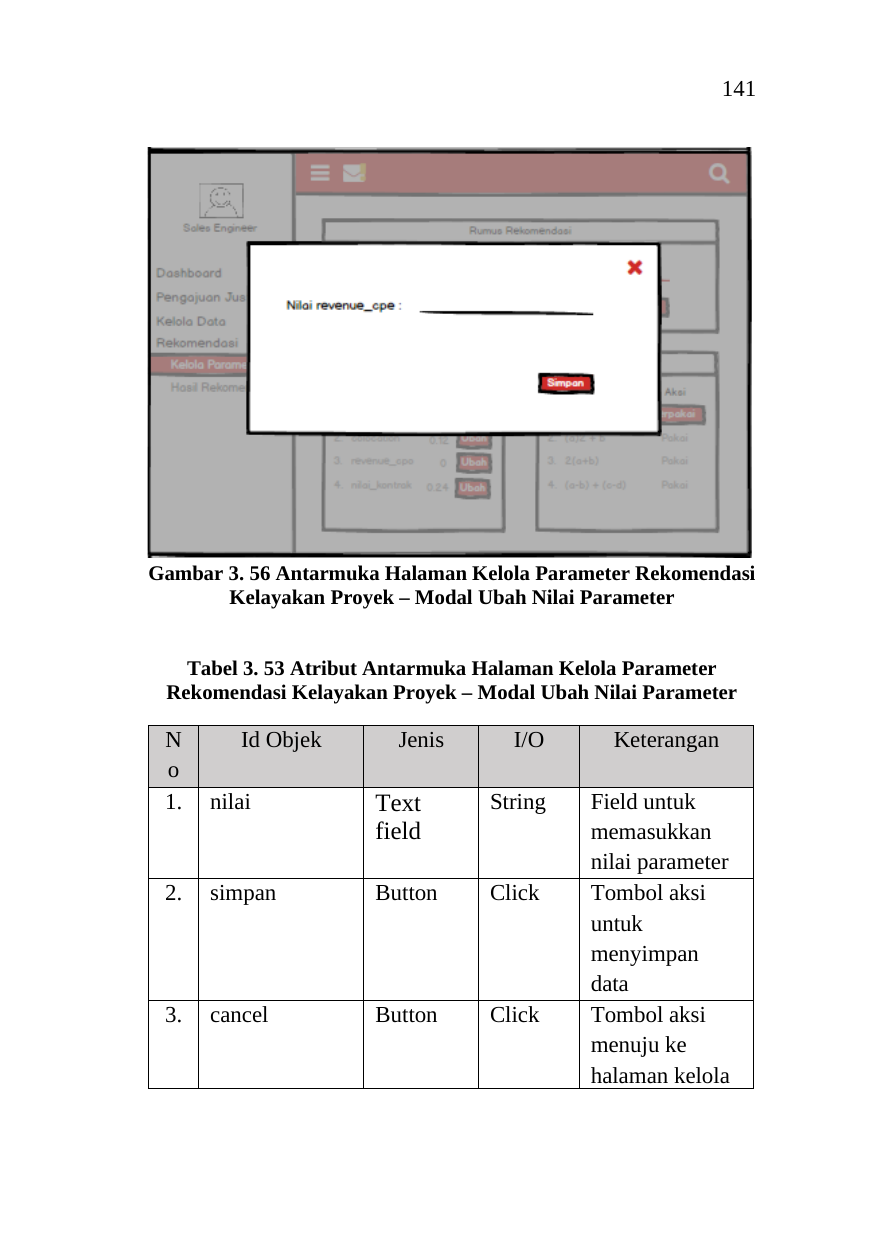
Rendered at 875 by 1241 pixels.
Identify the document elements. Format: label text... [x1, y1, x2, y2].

table_cell 2. [149, 879, 198, 1000]
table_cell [580, 1001, 753, 1088]
table_cell 3. [149, 1001, 198, 1088]
table_cell Click [479, 1001, 579, 1088]
table_cell String [479, 788, 579, 878]
table_cell Button [364, 1001, 478, 1088]
table_cell Field untuk memasukkan nilai parameter [580, 788, 753, 878]
table_header No [149, 726, 198, 787]
table_cell Click [479, 879, 579, 1000]
picture [147, 147, 756, 558]
table_cell Tombol aksi untuk menyimpan data [580, 879, 753, 1000]
table_header Id Objek [199, 726, 363, 787]
table_header Keterangan [580, 726, 753, 787]
table_cell Button [364, 879, 478, 1000]
table_cell 1. [149, 788, 198, 878]
text Tabel 3. 53 Atribut Antarmuka Halaman Kelola Parameter Rekomendasi Kelayakan Proyek – Modal Ubah Nilai Parameter [148, 656, 756, 704]
table_header Jenis [364, 726, 478, 787]
text Gambar 3. 56 Antarmuka Halaman Kelola Parameter Rekomendasi Kelayakan Proyek – Modal Ubah Nilai Parameter [148, 561, 756, 609]
table_cell Text field [364, 788, 478, 878]
table_header I/O [479, 726, 579, 787]
table_cell cancel [199, 1001, 363, 1088]
table_cell nilai [199, 788, 363, 878]
table_cell simpan [199, 879, 363, 1000]
